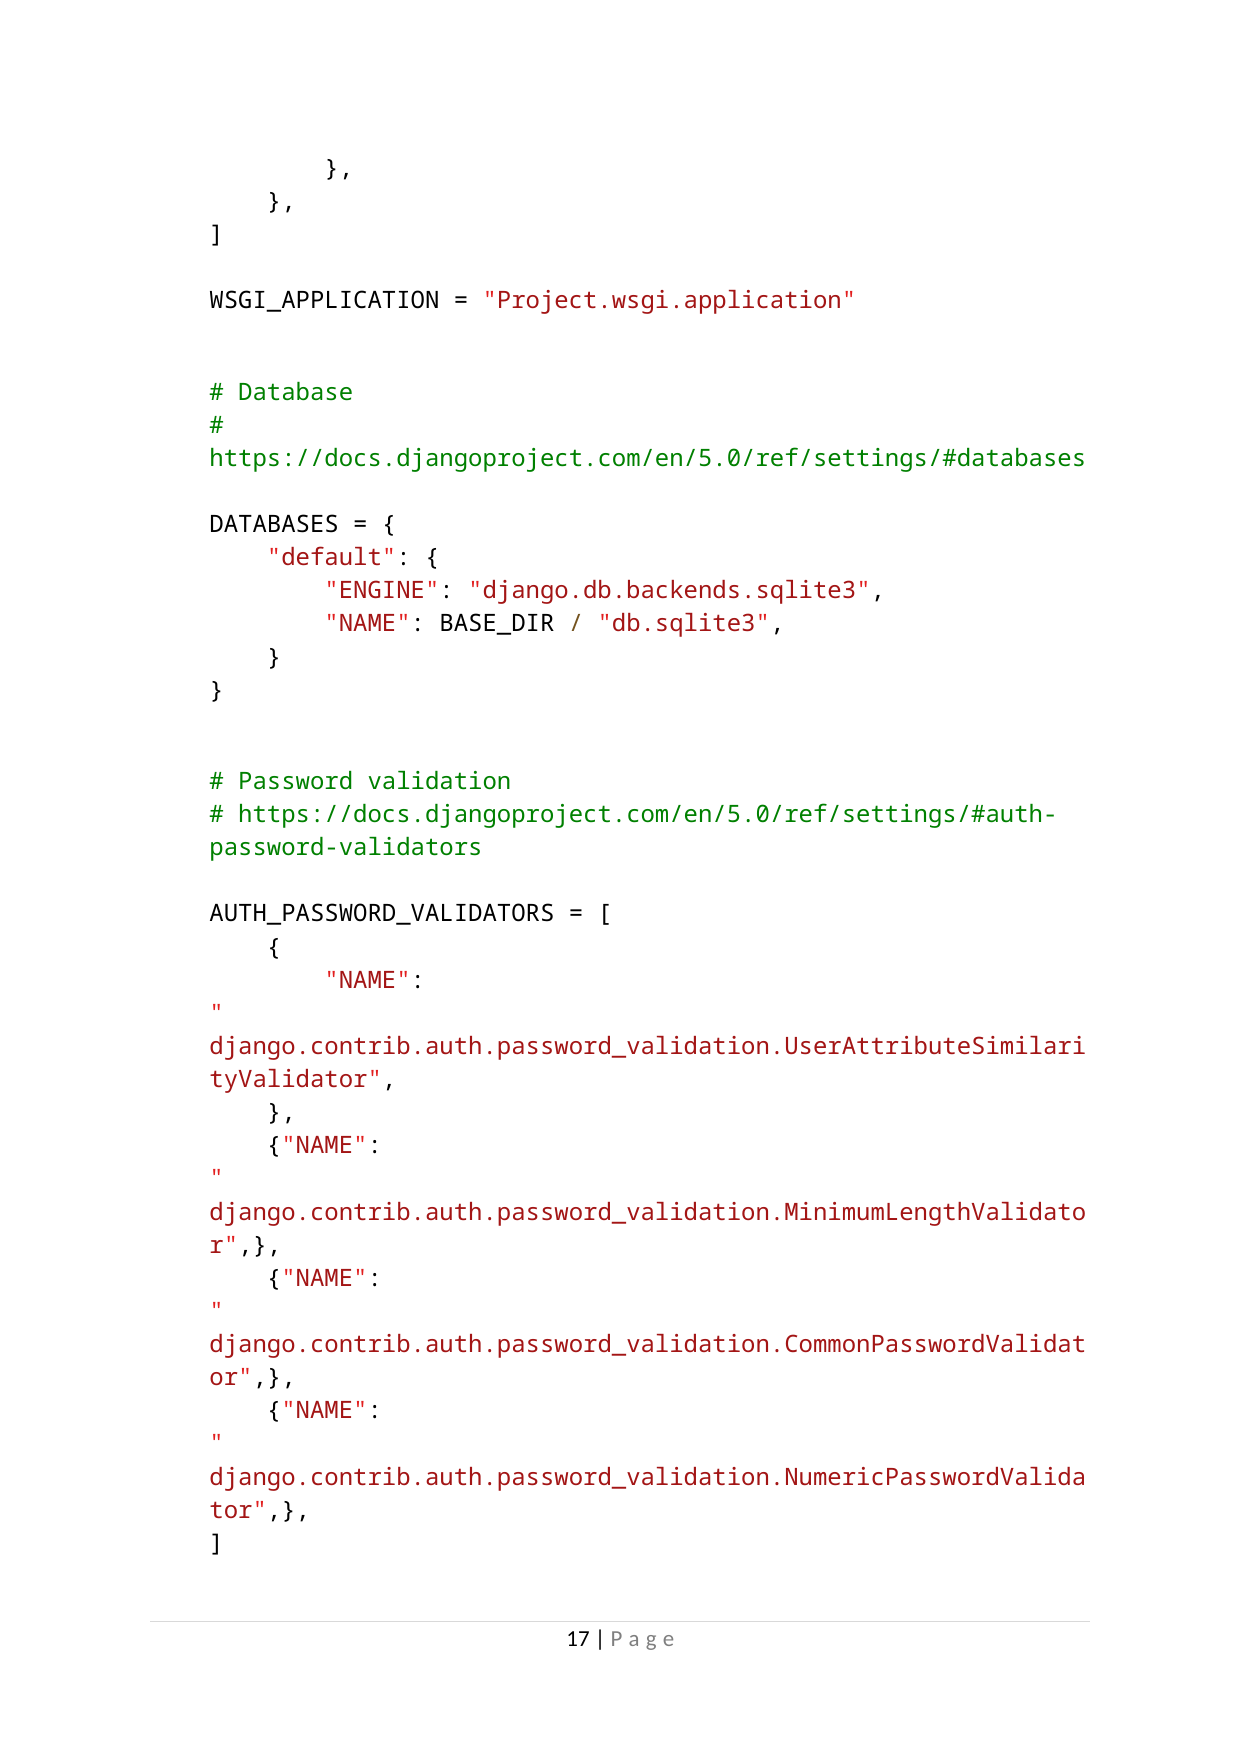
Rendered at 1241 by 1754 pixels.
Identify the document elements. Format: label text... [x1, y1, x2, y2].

text {"NAME": "django.contrib.auth.password_validation.NumericPasswordValidator",}, [209, 1392, 1090, 1525]
text {"NAME": "django.contrib.auth.password_validation.CommonPasswordValidator",}, [209, 1260, 1090, 1392]
text "ENGINE": "django.db.backends.sqlite3", [209, 572, 1090, 606]
text }, [209, 1094, 1090, 1127]
text # Password validation [209, 763, 1090, 796]
text # https://docs.djangoproject.com/en/5.0/ref/settings/#auth-password-validators [209, 796, 1090, 862]
text }, [209, 150, 1090, 183]
text { [209, 929, 1090, 962]
text # https://docs.djangoproject.com/en/5.0/ref/settings/#databases [209, 407, 1090, 473]
text DATABASES = { [209, 506, 1090, 539]
text "NAME": "django.contrib.auth.password_validation.UserAttributeSimilarityValidator", [209, 962, 1090, 1094]
text "default": { [209, 539, 1090, 572]
text } [209, 672, 1090, 705]
text }, [209, 183, 1090, 216]
text "NAME": BASE_DIR / "db.sqlite3", [209, 606, 1090, 639]
text {"NAME": "django.contrib.auth.password_validation.MinimumLengthValidator",}, [209, 1127, 1090, 1260]
text ] [209, 216, 1090, 249]
text WSGI_APPLICATION = "Project.wsgi.application" [209, 282, 1090, 316]
text AUTH_PASSWORD_VALIDATORS = [ [209, 896, 1090, 929]
text ] [209, 1525, 1090, 1558]
text } [209, 639, 1090, 672]
text # Database [209, 374, 1090, 407]
